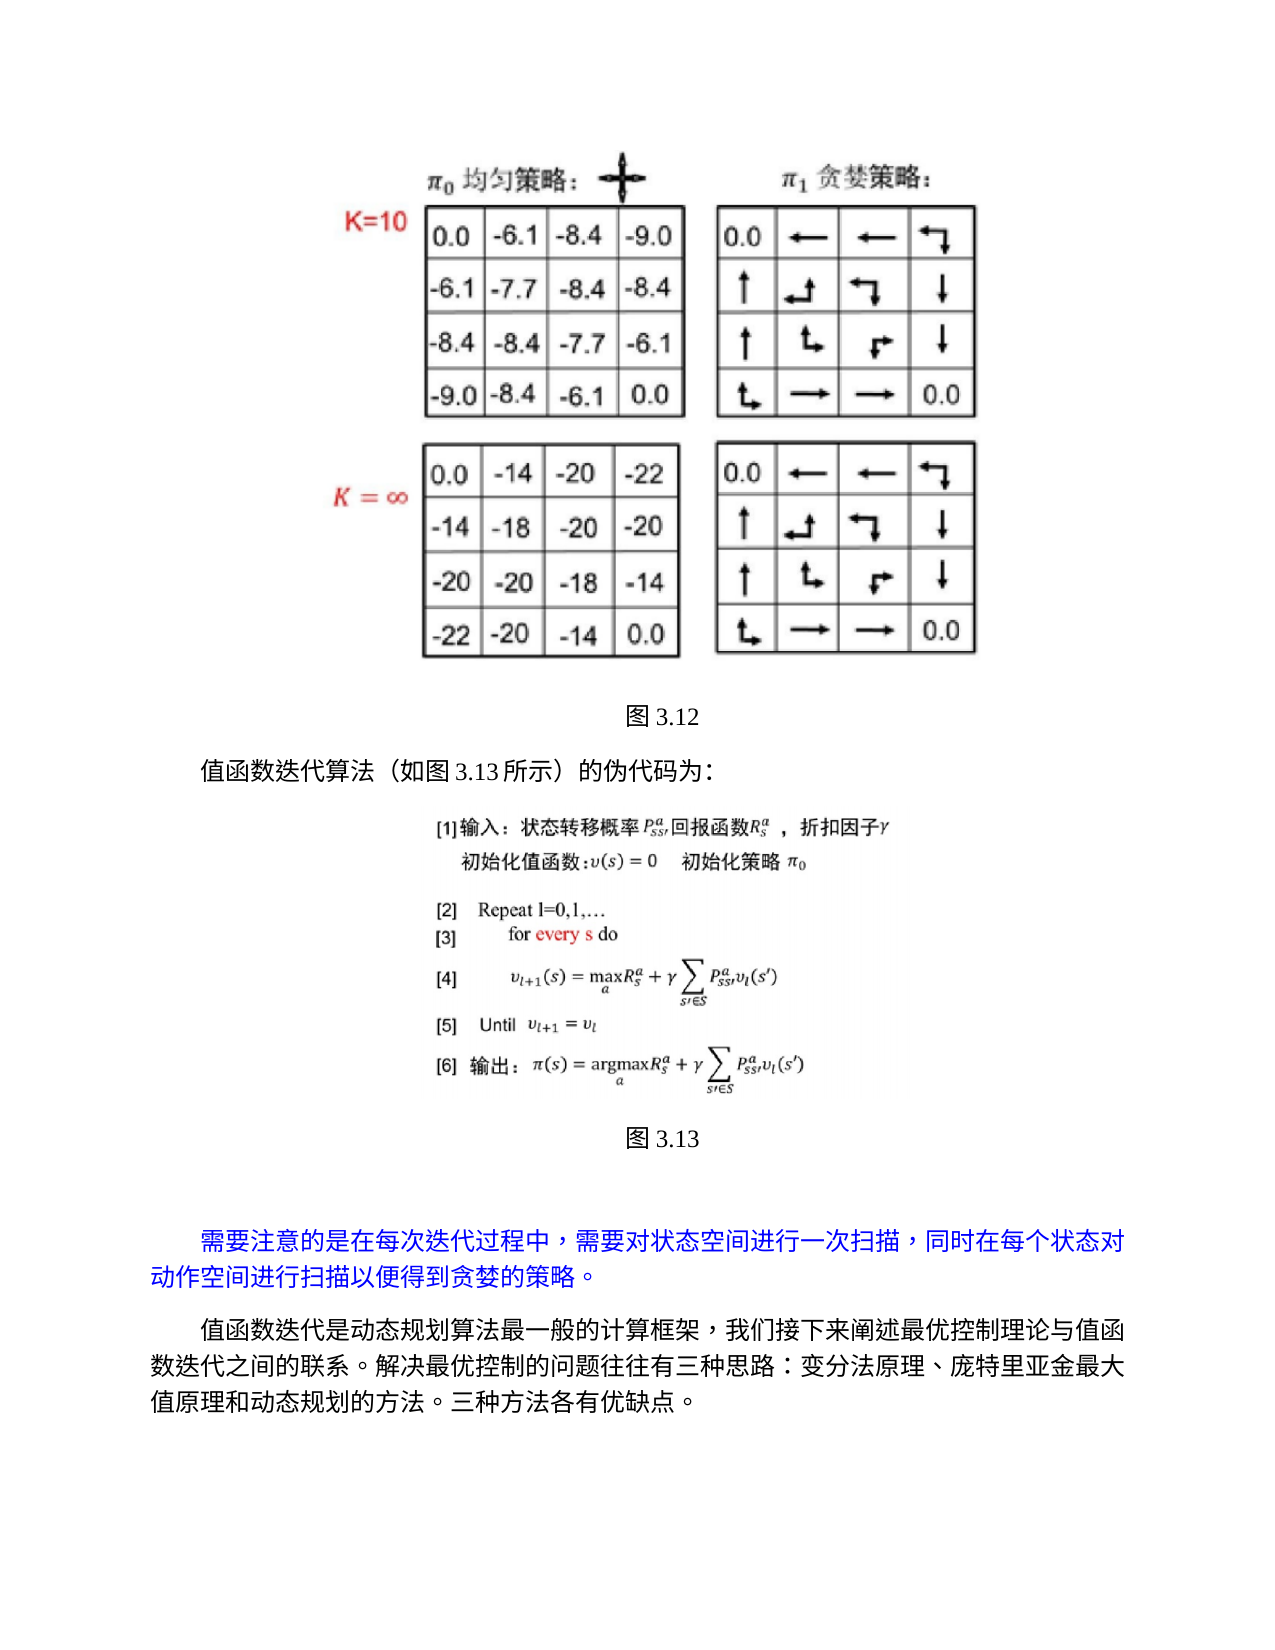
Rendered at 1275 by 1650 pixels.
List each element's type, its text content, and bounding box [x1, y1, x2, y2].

text 图3.13 [150, 1118, 1125, 1155]
text 需要注意的是在每次迭代过程中，需要对状态空间进行一次扫描，同时在每个状态对动作空间进行扫描以便得到贪婪的策略。 [150, 1221, 1125, 1293]
text 图3.12 [150, 696, 1125, 732]
text 值函数迭代是动态规划算法最⼀般的计算框架，我们接下来阐述最优控制理论与值函数迭代之间的联系。解决最优控制的问题往往有三种思路：变分法原理、庞特里亚金最⼤值原理和动态规划的⽅法。三种方法各有优缺点。 [150, 1312, 1125, 1419]
picture [321, 150, 1004, 678]
picture [415, 806, 910, 1100]
text 值函数迭代算法（如图3.13所⽰）的伪代码为： [150, 751, 1125, 787]
